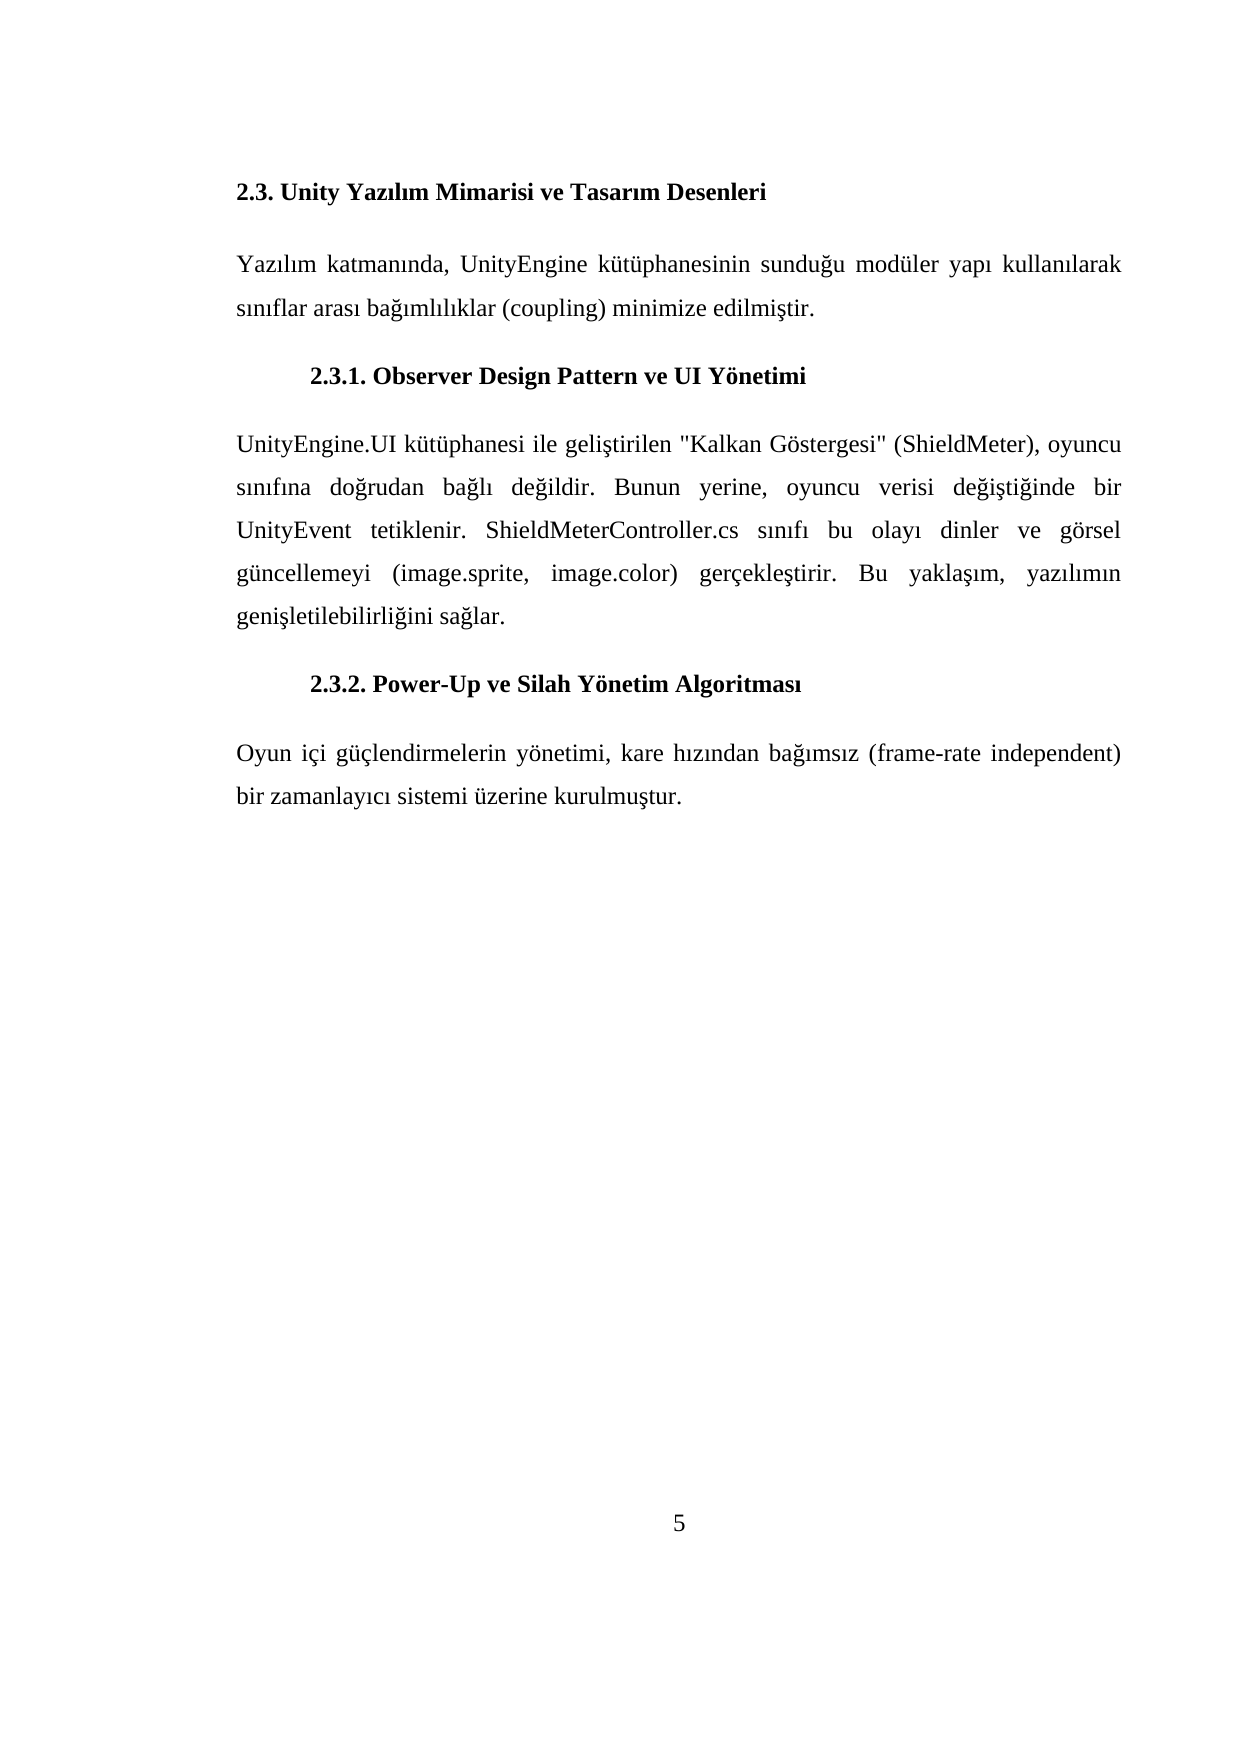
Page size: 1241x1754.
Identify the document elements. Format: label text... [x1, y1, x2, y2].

text UnityEngine.UI kütüphanesi ile geliştirilen "Kalkan Göstergesi" (ShieldMeter), oyuncu sınıfına doğrudan bağlı değildir. Bunun yerine, oyuncu verisi değiştiğinde bir UnityEvent tetiklenir. ShieldMeterController.cs sınıfı bu olayı dinler ve görsel güncellemeyi (image.sprite, image.color) gerçekleştirir. Bu yaklaşım, yazılımın genişletilebilirliğini sağlar. [236, 429, 1122, 630]
text 2.3.2. Power-Up ve Silah Yönetim Algoritması [236, 669, 1122, 698]
subtitle 2.3. Unity Yazılım Mimarisi ve Tasarım Desenleri [236, 177, 1122, 206]
text Oyun içi güçlendirmelerin yönetimi, kare hızından bağımsız (frame-rate independent) bir zamanlayıcı sistemi üzerine kurulmuştur. [236, 738, 1122, 809]
text Yazılım katmanında, UnityEngine kütüphanesinin sunduğu modüler yapı kullanılarak sınıflar arası bağımlılıklar (coupling) minimize edilmiştir. [236, 249, 1122, 321]
text 2.3.1. Observer Design Pattern ve UI Yönetimi [236, 361, 1122, 389]
